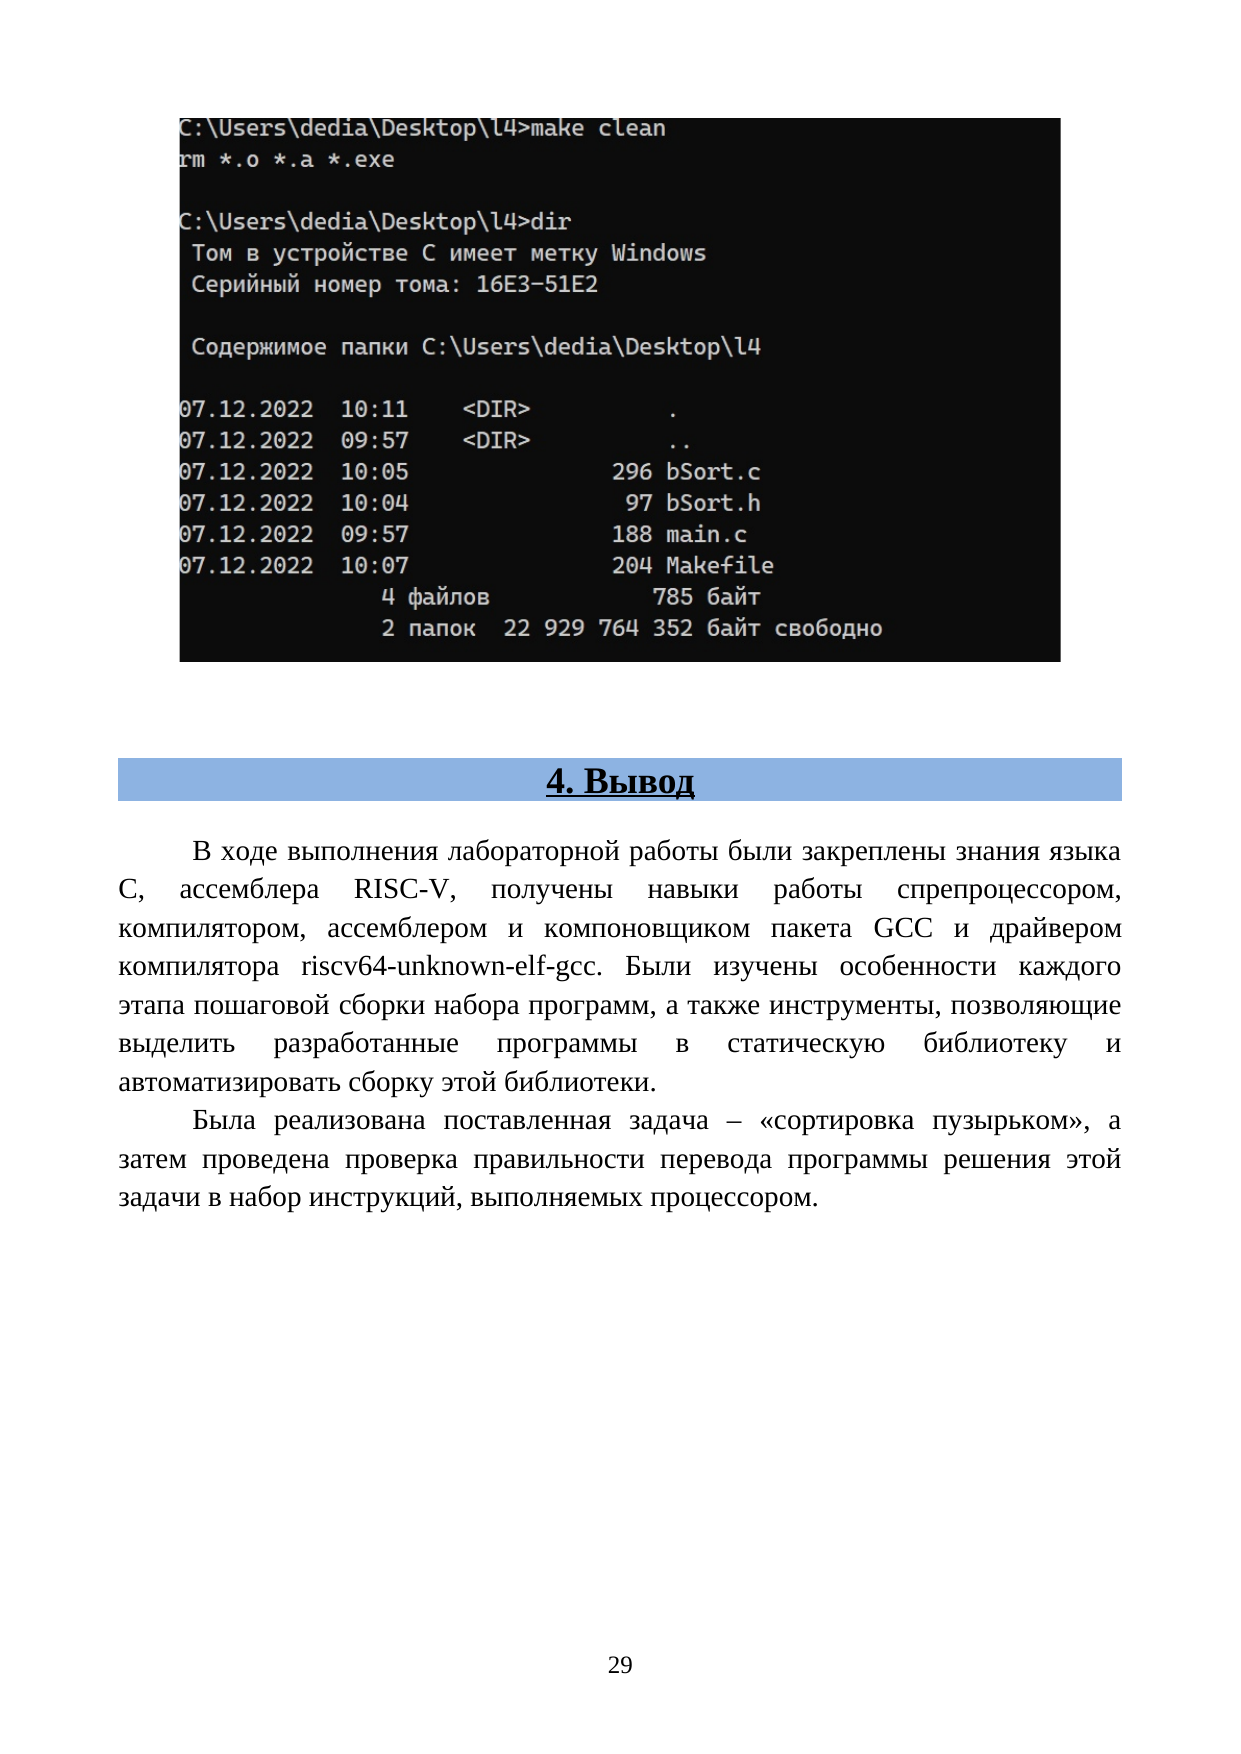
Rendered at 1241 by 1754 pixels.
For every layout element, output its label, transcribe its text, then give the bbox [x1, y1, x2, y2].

picture [179, 118, 1061, 662]
text 4. Вывод [118, 758, 1122, 801]
text В ходе выполнения лабораторной работы были закреплены знания языка C, ассемблера RISC-V, получены навыки работы спрепроцессором, компилятором, ассемблером и компоновщиком пакета GCC и драйвером компилятора riscv64-unknown-elf-gcc. Были изучены особенности каждого этапа пошаговой сборки набора программ, а также инструменты, позволяющие выделить разработанные программы в статическую библиотеку и автоматизировать сборку этой библиотеки. [118, 833, 1122, 1097]
text Была реализована поставленная задача – «сортировка пузырьком», а затем проведена проверка правильности перевода программы решения этой задачи в набор инструкций, выполняемых процессором. [118, 1102, 1122, 1213]
